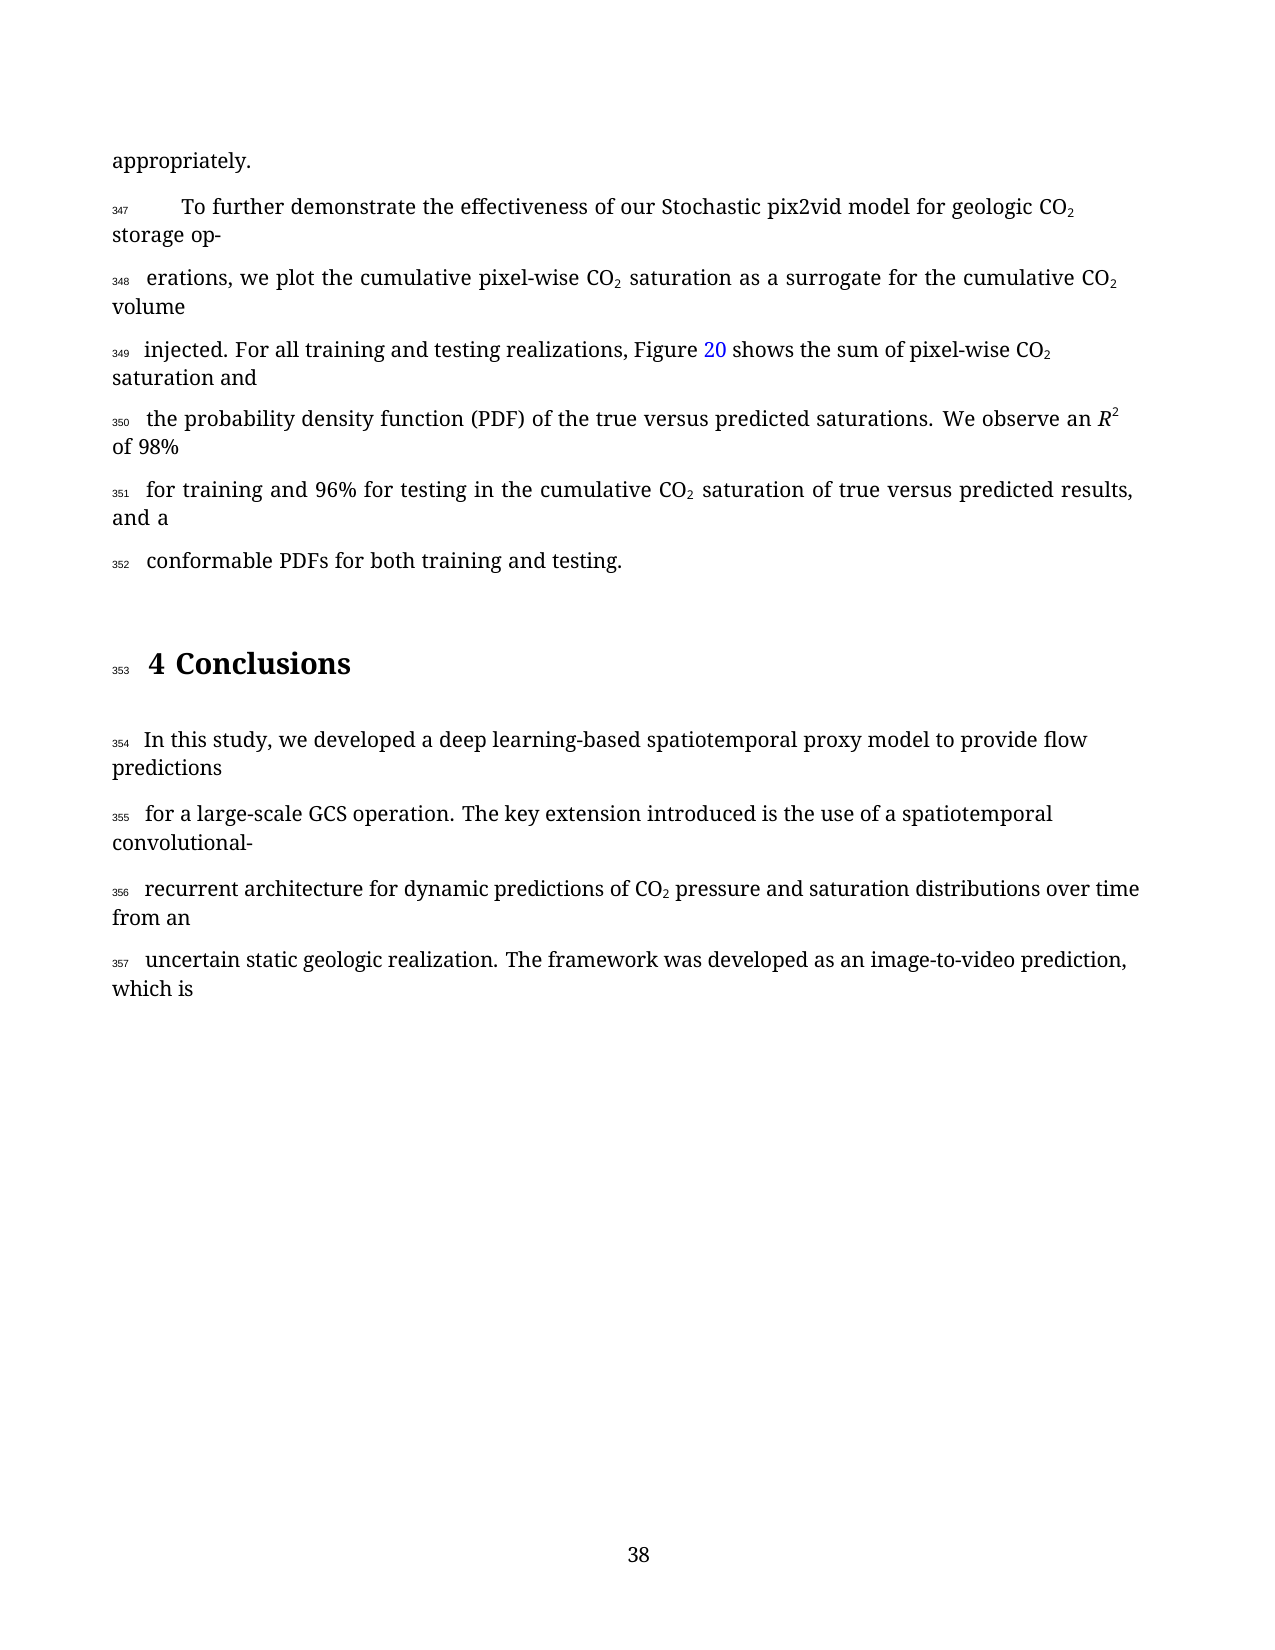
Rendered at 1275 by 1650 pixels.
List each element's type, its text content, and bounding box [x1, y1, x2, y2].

text 349 injected. For all training and testing realizations, Figure 20 shows the sum of pixel-wise CO2 saturation and [112, 335, 1142, 392]
text 357 uncertain static geologic realization. The framework was developed as an image-to-video prediction, which is [112, 946, 1142, 1002]
text 347 To further demonstrate the effectiveness of our Stochastic pix2vid model for geologic CO2 storage op- [112, 192, 1142, 249]
text 350 the probability density function (PDF) of the true versus predicted saturations. We observe an R2 of 98% [112, 404, 1142, 461]
text 355 for a large-scale GCS operation. The key extension introduced is the use of a spatiotemporal convolutional- [112, 799, 1142, 856]
text 354 In this study, we developed a deep learning-based spatiotemporal proxy model to provide flow predictions [112, 725, 1142, 782]
text 353 4 Conclusions [112, 644, 1142, 683]
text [112, 146, 1142, 174]
text 352 conformable PDFs for both training and testing. [112, 546, 1142, 575]
text 356 recurrent architecture for dynamic predictions of CO2 pressure and saturation distributions over time from an [112, 874, 1142, 931]
text 348 erations, we plot the cumulative pixel-wise CO2 saturation as a surrogate for the cumulative CO2 volume [112, 263, 1142, 320]
text 351 for training and 96% for testing in the cumulative CO2 saturation of true versus predicted results, and a [112, 475, 1142, 532]
